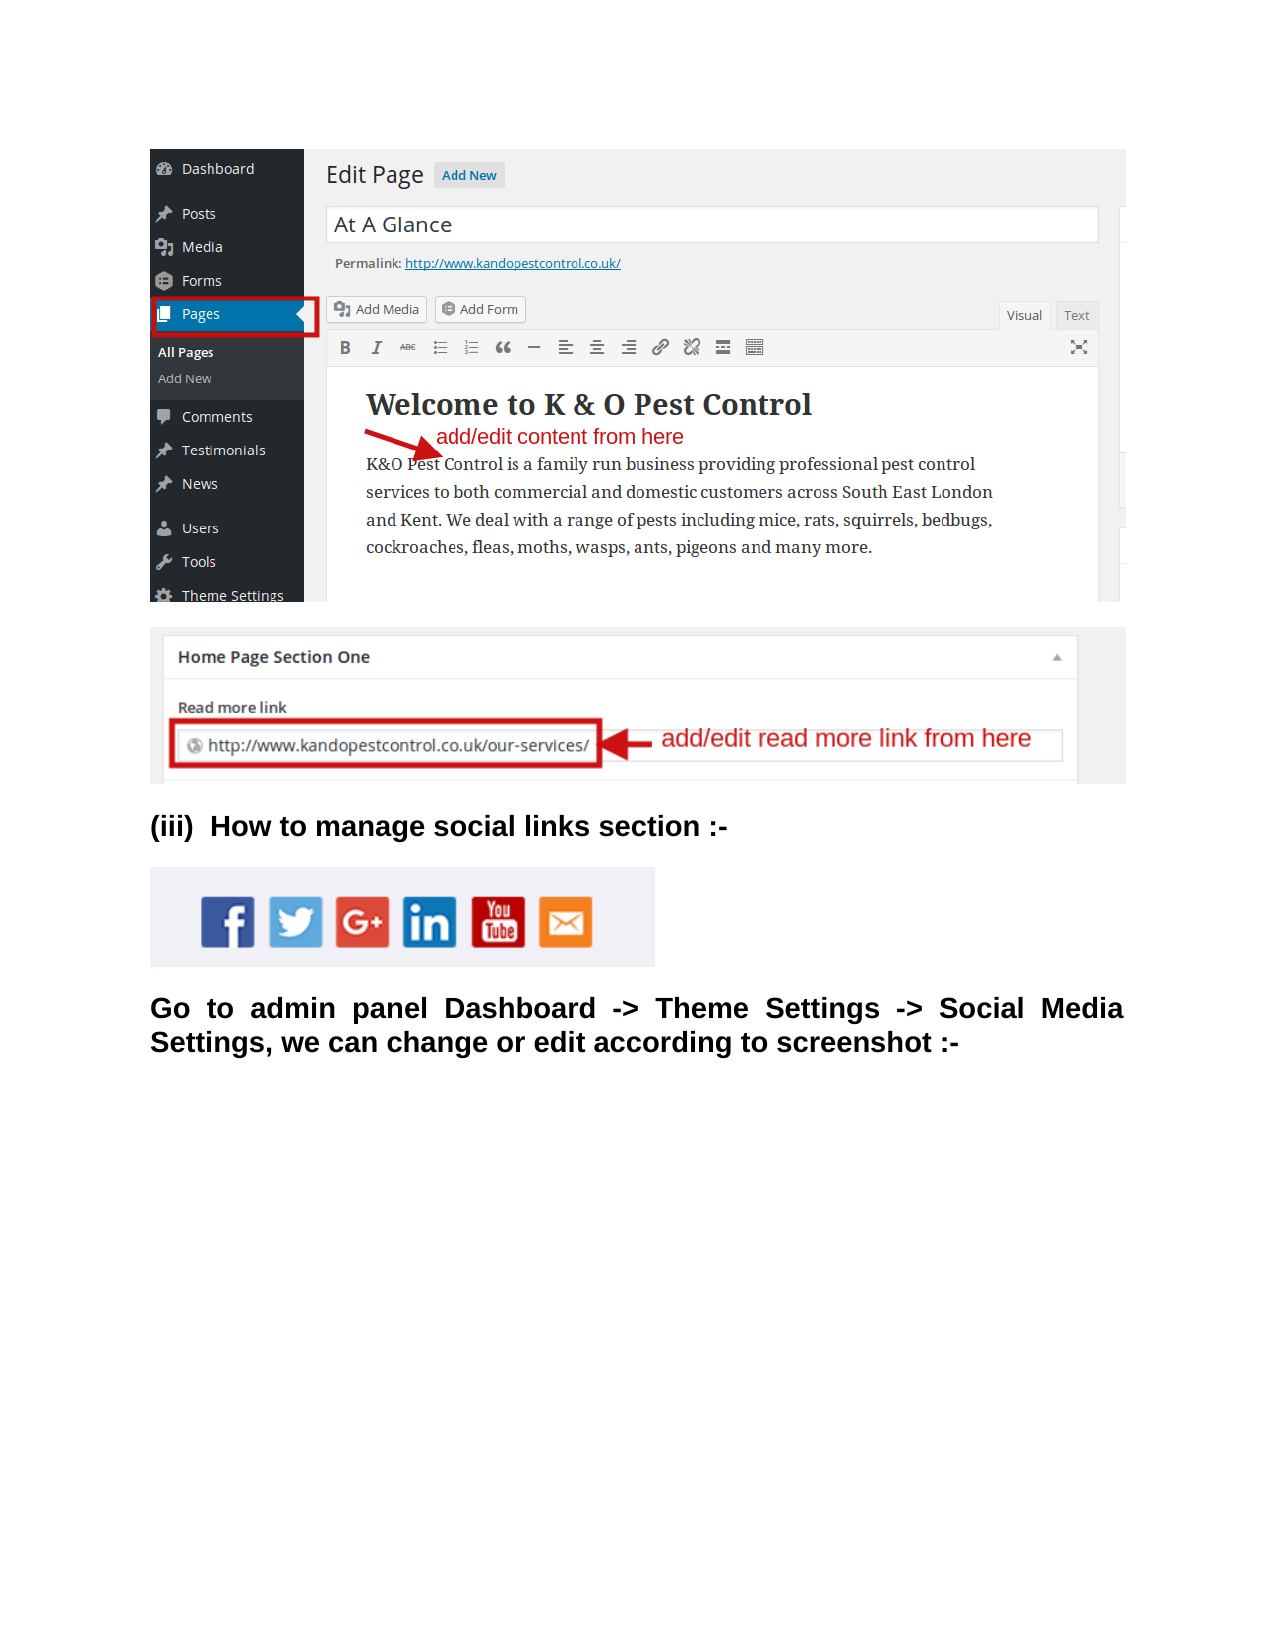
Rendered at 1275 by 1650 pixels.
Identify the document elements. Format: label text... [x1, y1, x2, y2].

picture [150, 149, 1126, 602]
picture [150, 867, 655, 967]
picture [150, 627, 1126, 784]
text Go to admin panel Dashboard -> Theme Settings -> Social Media Settings, we can change or edit according to screenshot :- [150, 991, 1125, 1058]
text (iii) How to manage social links section :- [150, 809, 1125, 842]
